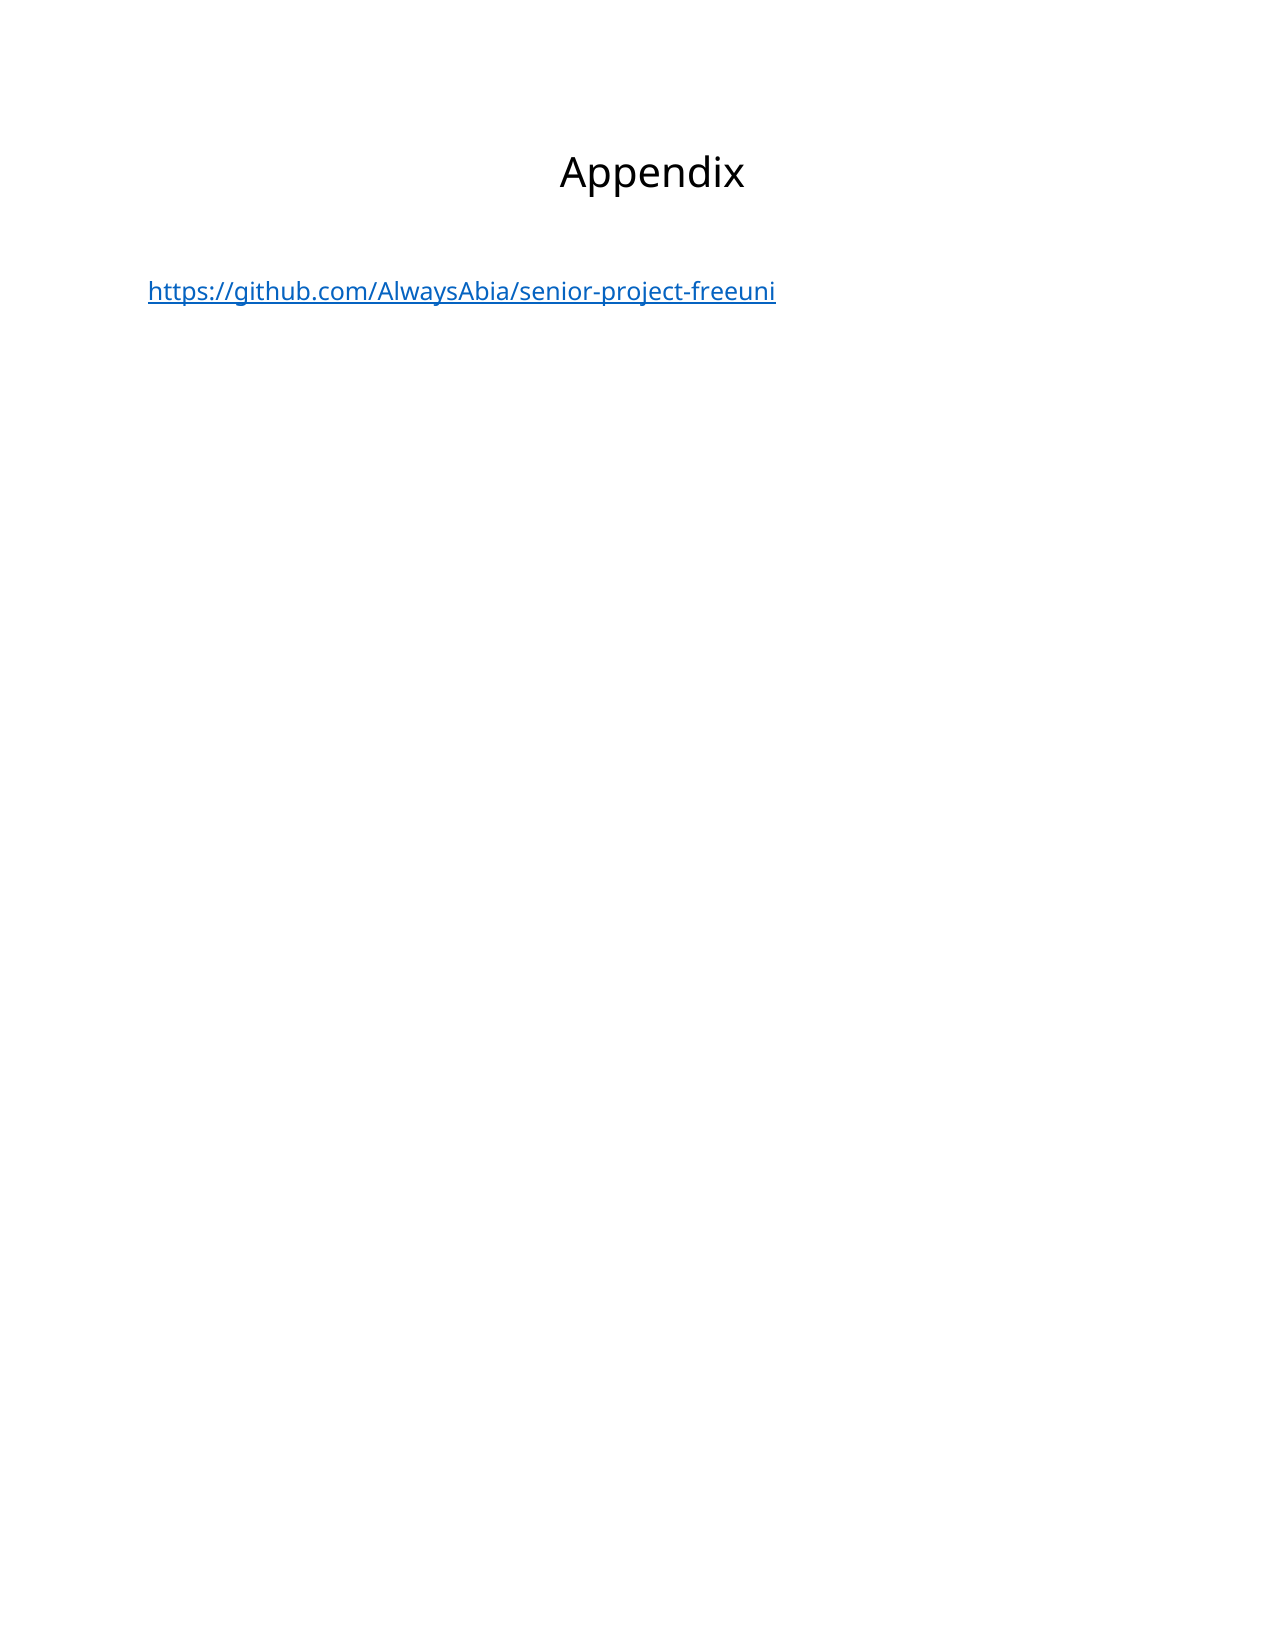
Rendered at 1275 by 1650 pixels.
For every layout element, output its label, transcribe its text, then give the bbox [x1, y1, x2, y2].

text https://github.com/AlwaysAbia/senior-project-freeuni [148, 273, 1157, 307]
subtitle Appendix [148, 143, 1157, 200]
